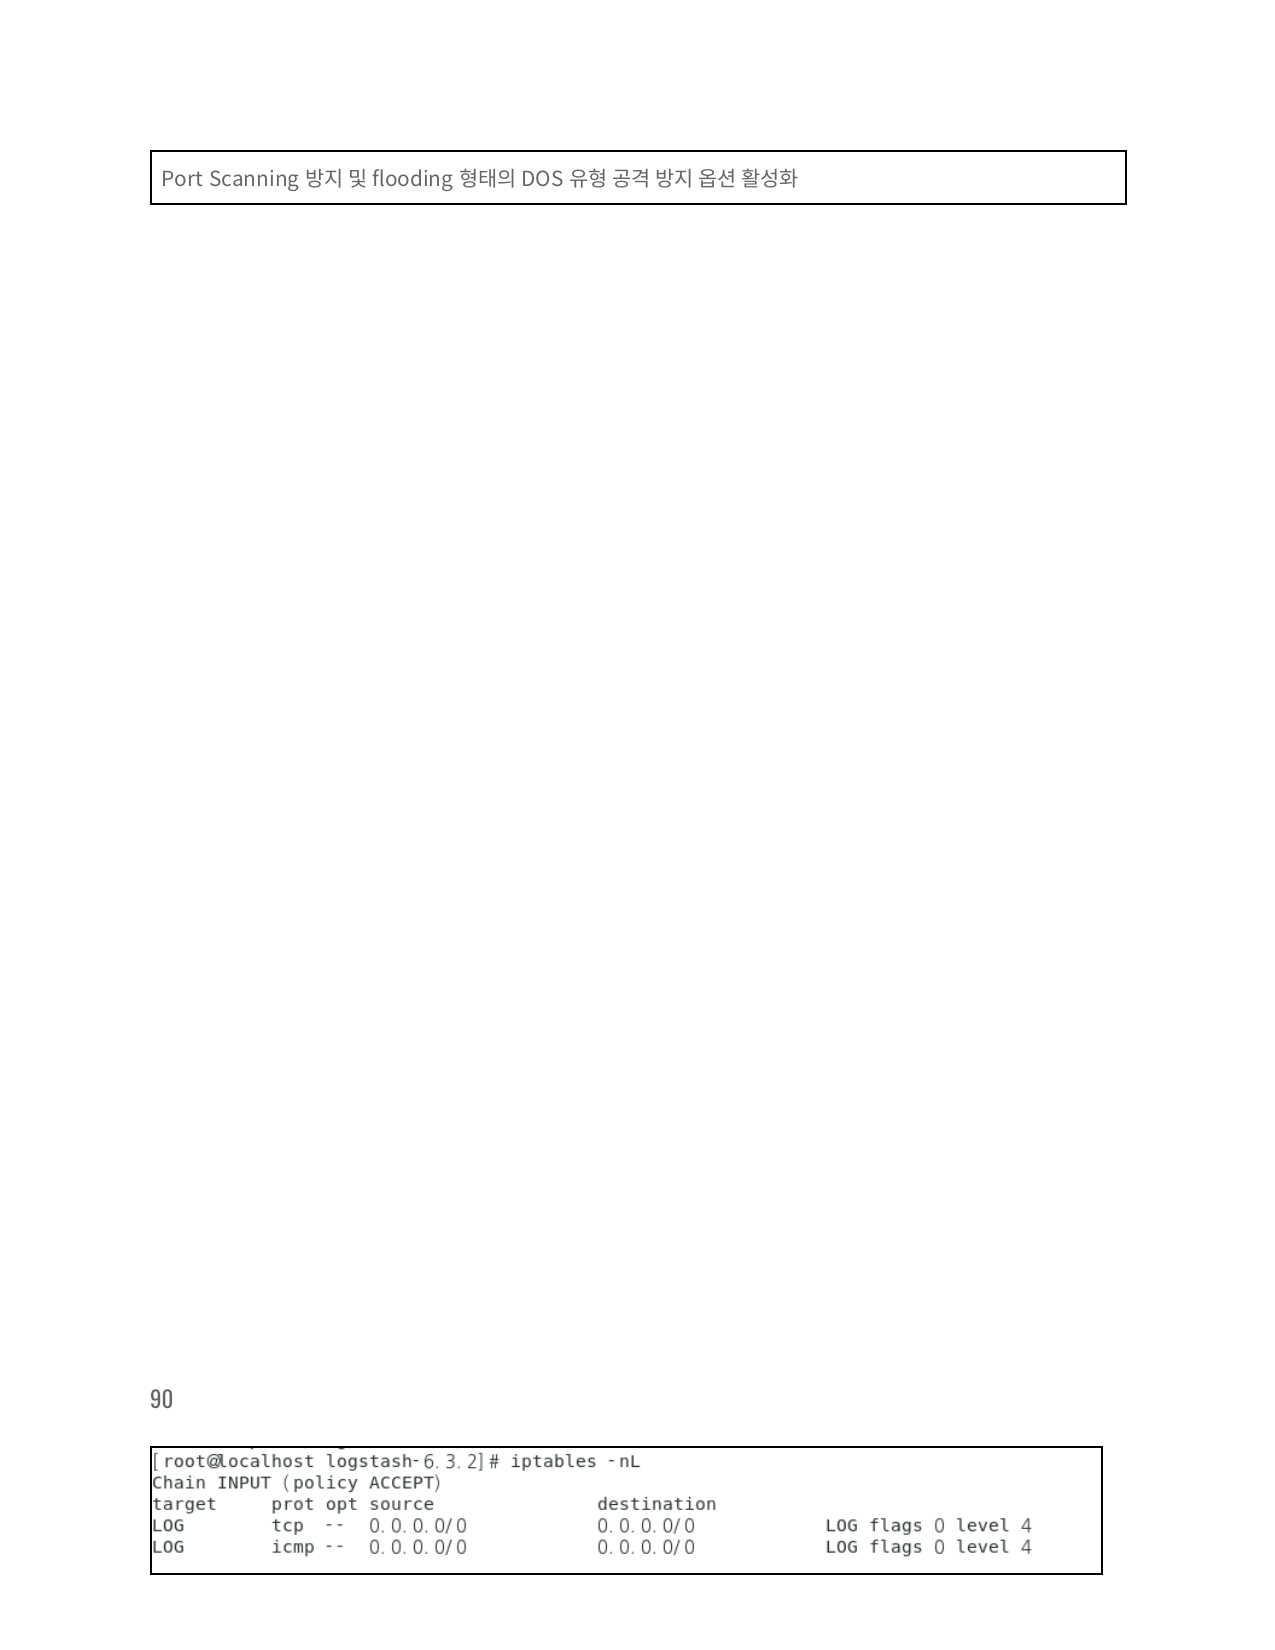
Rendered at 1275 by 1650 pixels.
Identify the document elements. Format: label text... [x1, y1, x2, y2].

picture [152, 1448, 1101, 1573]
table_cell Port Scanning 방지 및 flooding 형태의 DOS 유형 공격 방지 옵션 활성화 [152, 152, 1125, 203]
